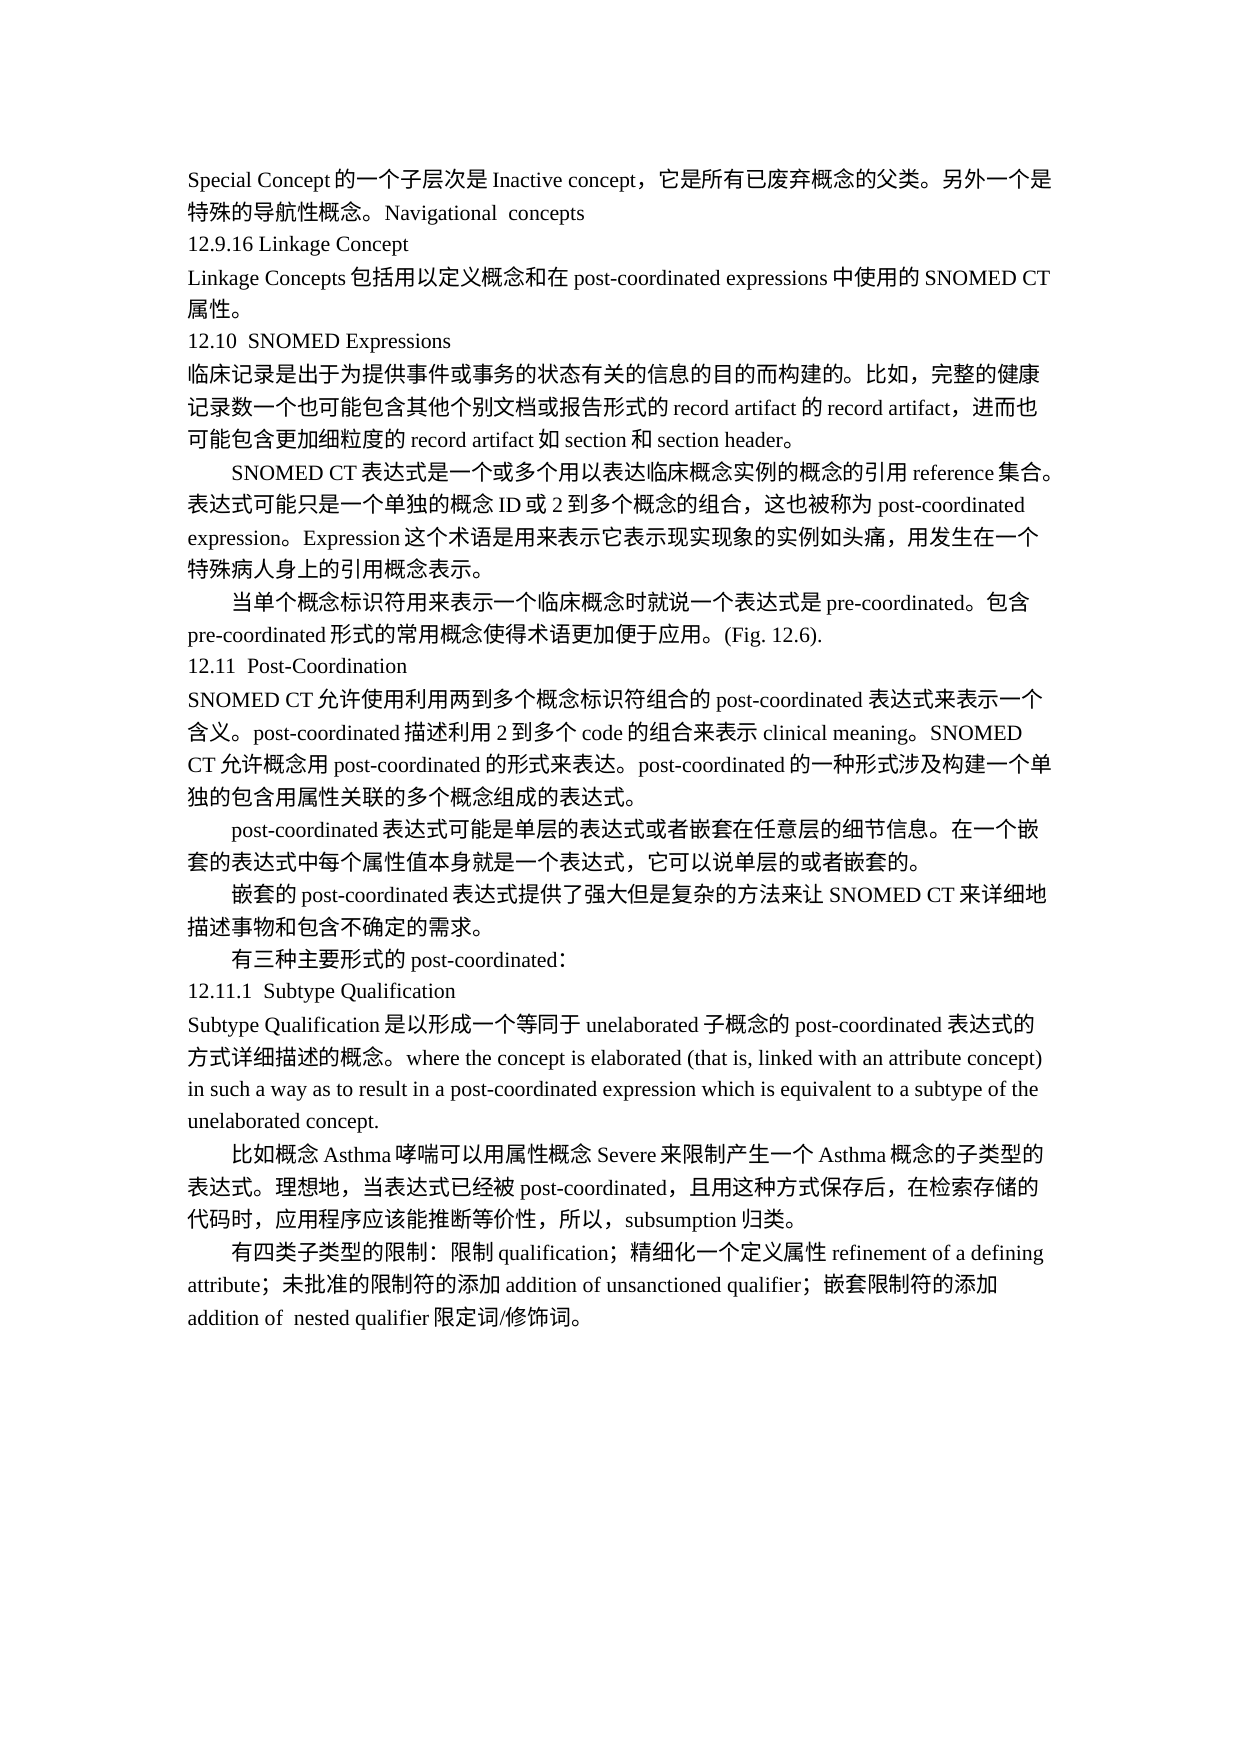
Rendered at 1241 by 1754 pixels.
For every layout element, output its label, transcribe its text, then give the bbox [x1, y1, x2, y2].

text 有三种主要形式的post-coordinated： [187, 942, 1053, 974]
text 表达式可能只是一个单独的概念ID或2到多个概念的组合，这也被称为post-coordinated expression。Expression这个术语是用来表示它表示现实现象的实例如头痛，用发生在一个特殊病人身上的引用概念表示。 [187, 487, 1053, 584]
text post-coordinated表达式可能是单层的表达式或者嵌套在任意层的细节信息。在一个嵌套的表达式中每个属性值本身就是一个表达式，它可以说单层的或者嵌套的。 [187, 812, 1053, 877]
text 当单个概念标识符用来表示一个临床概念时就说一个表达式是pre-coordinated。包含pre-coordinated形式的常用概念使得术语更加便于应用。(Fig. 12.6). [187, 584, 1053, 649]
text Special Concept的一个子层次是Inactive concept，它是所有已废弃概念的父类。另外一个是特殊的导航性概念。Navigational concepts [187, 162, 1053, 227]
text 12.11.1 Subtype Qualification [187, 974, 1053, 1007]
text 12.10 SNOMED Expressions [187, 324, 1053, 357]
text Subtype Qualification是以形成一个等同于unelaborated子概念的post-coordinated 表达式的方式详细描述的概念。where the concept is elaborated (that is, linked with an attribute concept) in such a way as to result in a post-coordinated expression which is equivalent to a subtype of the unelaborated concept. [187, 1007, 1053, 1137]
text 临床记录是出于为提供事件或事务的状态有关的信息的目的而构建的。比如，完整的健康记录数一个也可能包含其他个别文档或报告形式的record artifact的record artifact，进而也可能包含更加细粒度的record artifact如section和section header。 [187, 357, 1053, 454]
text 12.11 Post-Coordination [187, 649, 1053, 682]
text SNOMED CT表达式是一个或多个用以表达临床概念实例的概念的引用reference集合。 [187, 454, 1053, 487]
text 有四类子类型的限制：限制qualification；精细化一个定义属性refinement of a defining attribute；未批准的限制符的添加addition of unsanctioned qualifier；嵌套限制符的添加addition of nested qualifier限定词/修饰词。 [187, 1234, 1053, 1332]
text 12.9.16 Linkage Concept [187, 227, 1053, 259]
text 嵌套的post-coordinated表达式提供了强大但是复杂的方法来让SNOMED CT来详细地描述事物和包含不确定的需求。 [187, 877, 1053, 942]
text SNOMED CT允许使用利用两到多个概念标识符组合的post-coordinated 表达式来表示一个含义。post-coordinated描述利用2到多个code的组合来表示clinical meaning。SNOMED CT允许概念用post-coordinated的形式来表达。post-coordinated的一种形式涉及构建一个单独的包含用属性关联的多个概念组成的表达式。 [187, 682, 1053, 812]
text Linkage Concepts包括用以定义概念和在post-coordinated expressions中使用的SNOMED CT属性。 [187, 259, 1053, 324]
text 比如概念Asthma哮喘可以用属性概念Severe来限制产生一个Asthma概念的子类型的表达式。理想地，当表达式已经被post-coordinated，且用这种方式保存后，在检索存储的代码时，应用程序应该能推断等价性，所以，subsumption归类。 [187, 1137, 1053, 1234]
